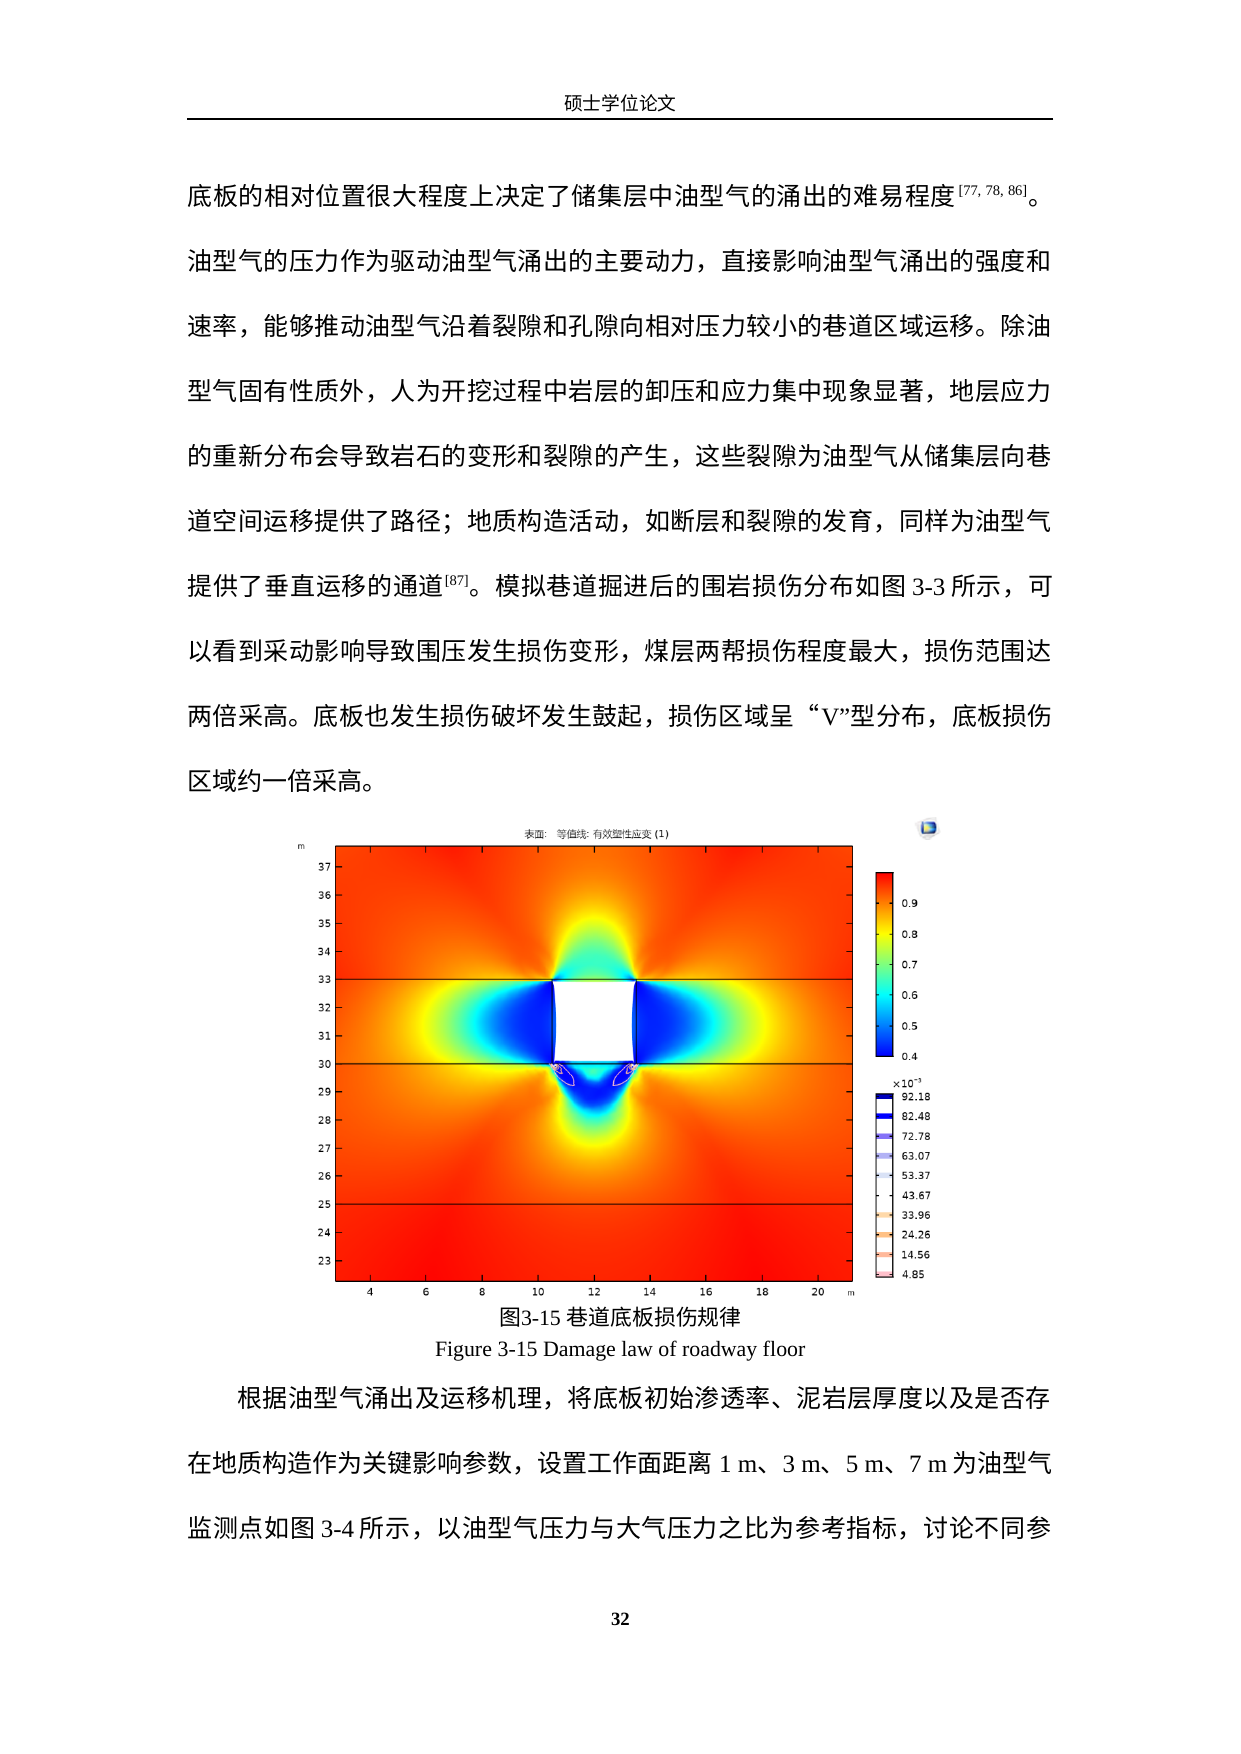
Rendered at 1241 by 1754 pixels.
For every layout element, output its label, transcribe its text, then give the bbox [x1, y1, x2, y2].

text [187, 162, 1053, 812]
picture [295, 812, 945, 1300]
text Figure - Damage law of roadway floor [187, 1332, 1053, 1364]
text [187, 1364, 1053, 1559]
